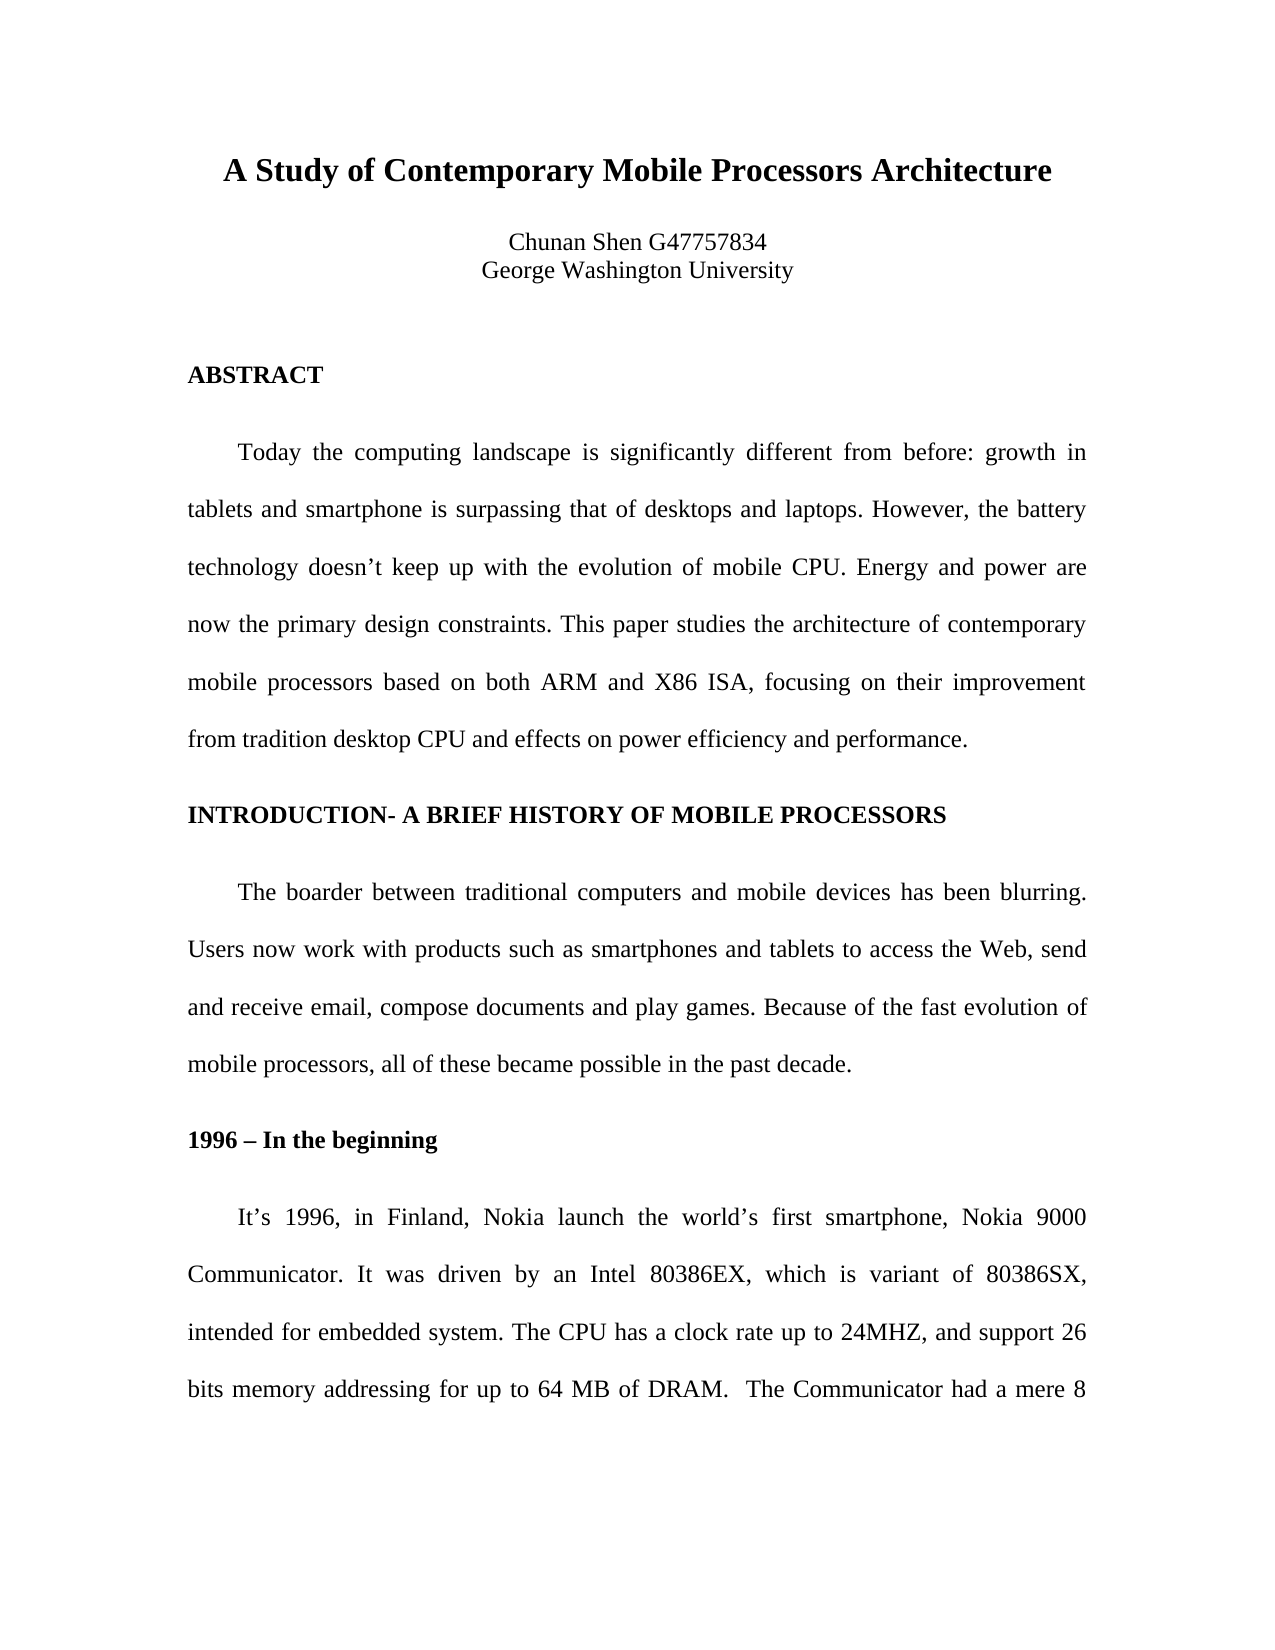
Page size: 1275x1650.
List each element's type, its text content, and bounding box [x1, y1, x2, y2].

text The boarder between traditional computers and mobile devices has been blurring. Users now work with products such as smartphones and tablets to access the Web, send and receive email, compose documents and play games. Because of the fast evolution of mobile processors, all of these became possible in the past decade. [187, 877, 1087, 1078]
text Chunan Shen G47757834 [187, 227, 1087, 255]
text ABSTRACT [187, 360, 1087, 389]
text 1996 – In the beginning [187, 1125, 1087, 1154]
text Today the computing landscape is significantly different from before: growth in tablets and smartphone is surpassing that of desktops and laptops. However, the battery technology doesn’t keep up with the evolution of mobile CPU. Energy and power are now the primary design constraints. This paper studies the architecture of contemporary mobile processors based on both ARM and X86 ISA, focusing on their improvement from tradition desktop CPU and effects on power efficiency and performance. [187, 437, 1087, 753]
text George Washington University [187, 255, 1087, 284]
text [187, 1202, 1087, 1403]
text A Study of Contemporary Mobile Processors Architecture [187, 150, 1087, 188]
text INTRODUCTION- A BRIEF HISTORY OF MOBILE PROCESSORS [187, 800, 1087, 829]
